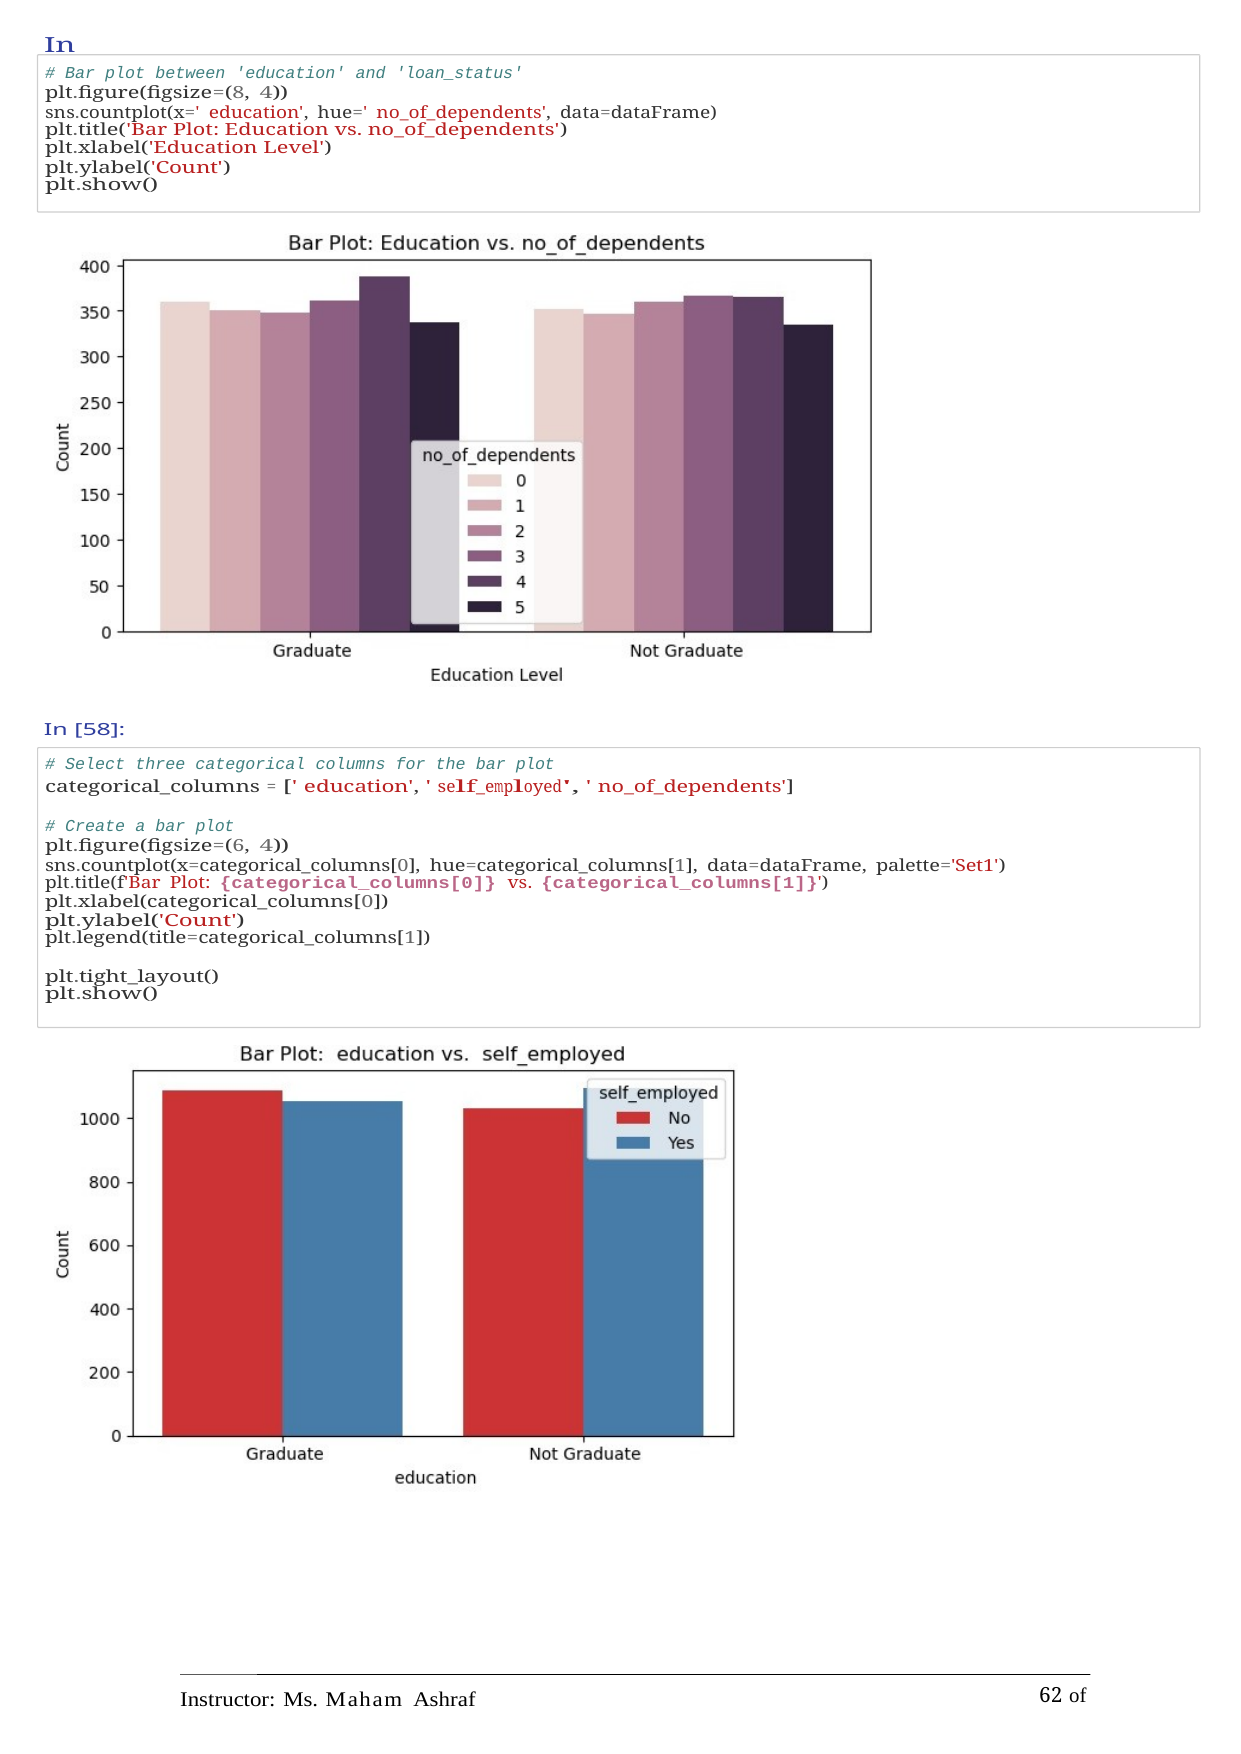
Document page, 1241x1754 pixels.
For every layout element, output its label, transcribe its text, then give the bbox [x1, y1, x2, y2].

picture [53, 1045, 738, 1492]
text In [58]: [44, 718, 1213, 741]
picture [53, 233, 873, 687]
